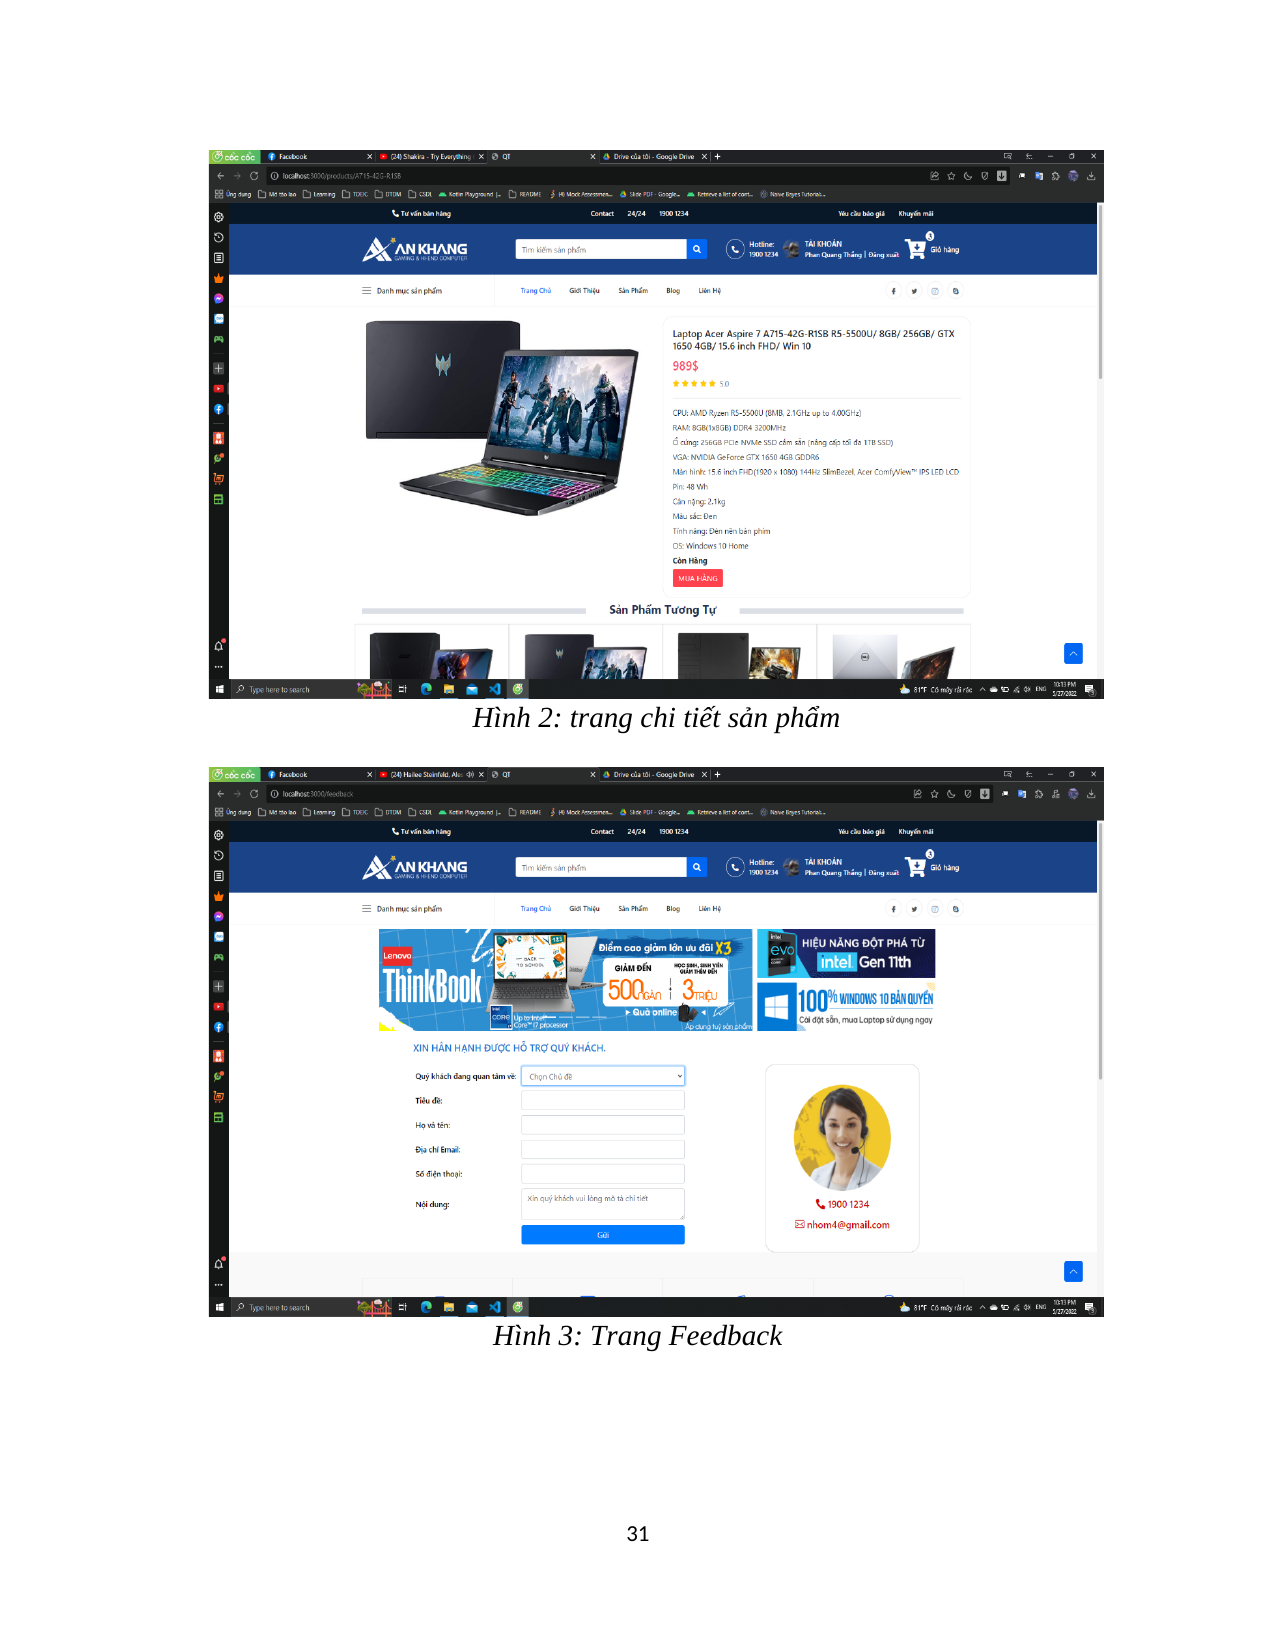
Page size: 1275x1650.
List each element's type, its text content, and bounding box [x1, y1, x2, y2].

picture [208, 767, 1104, 1317]
list Hình 2: trang chi tiết sản phẩm [187, 701, 1125, 734]
picture [208, 150, 1104, 699]
list Hình 3: Trang Feedback [150, 1318, 1125, 1352]
